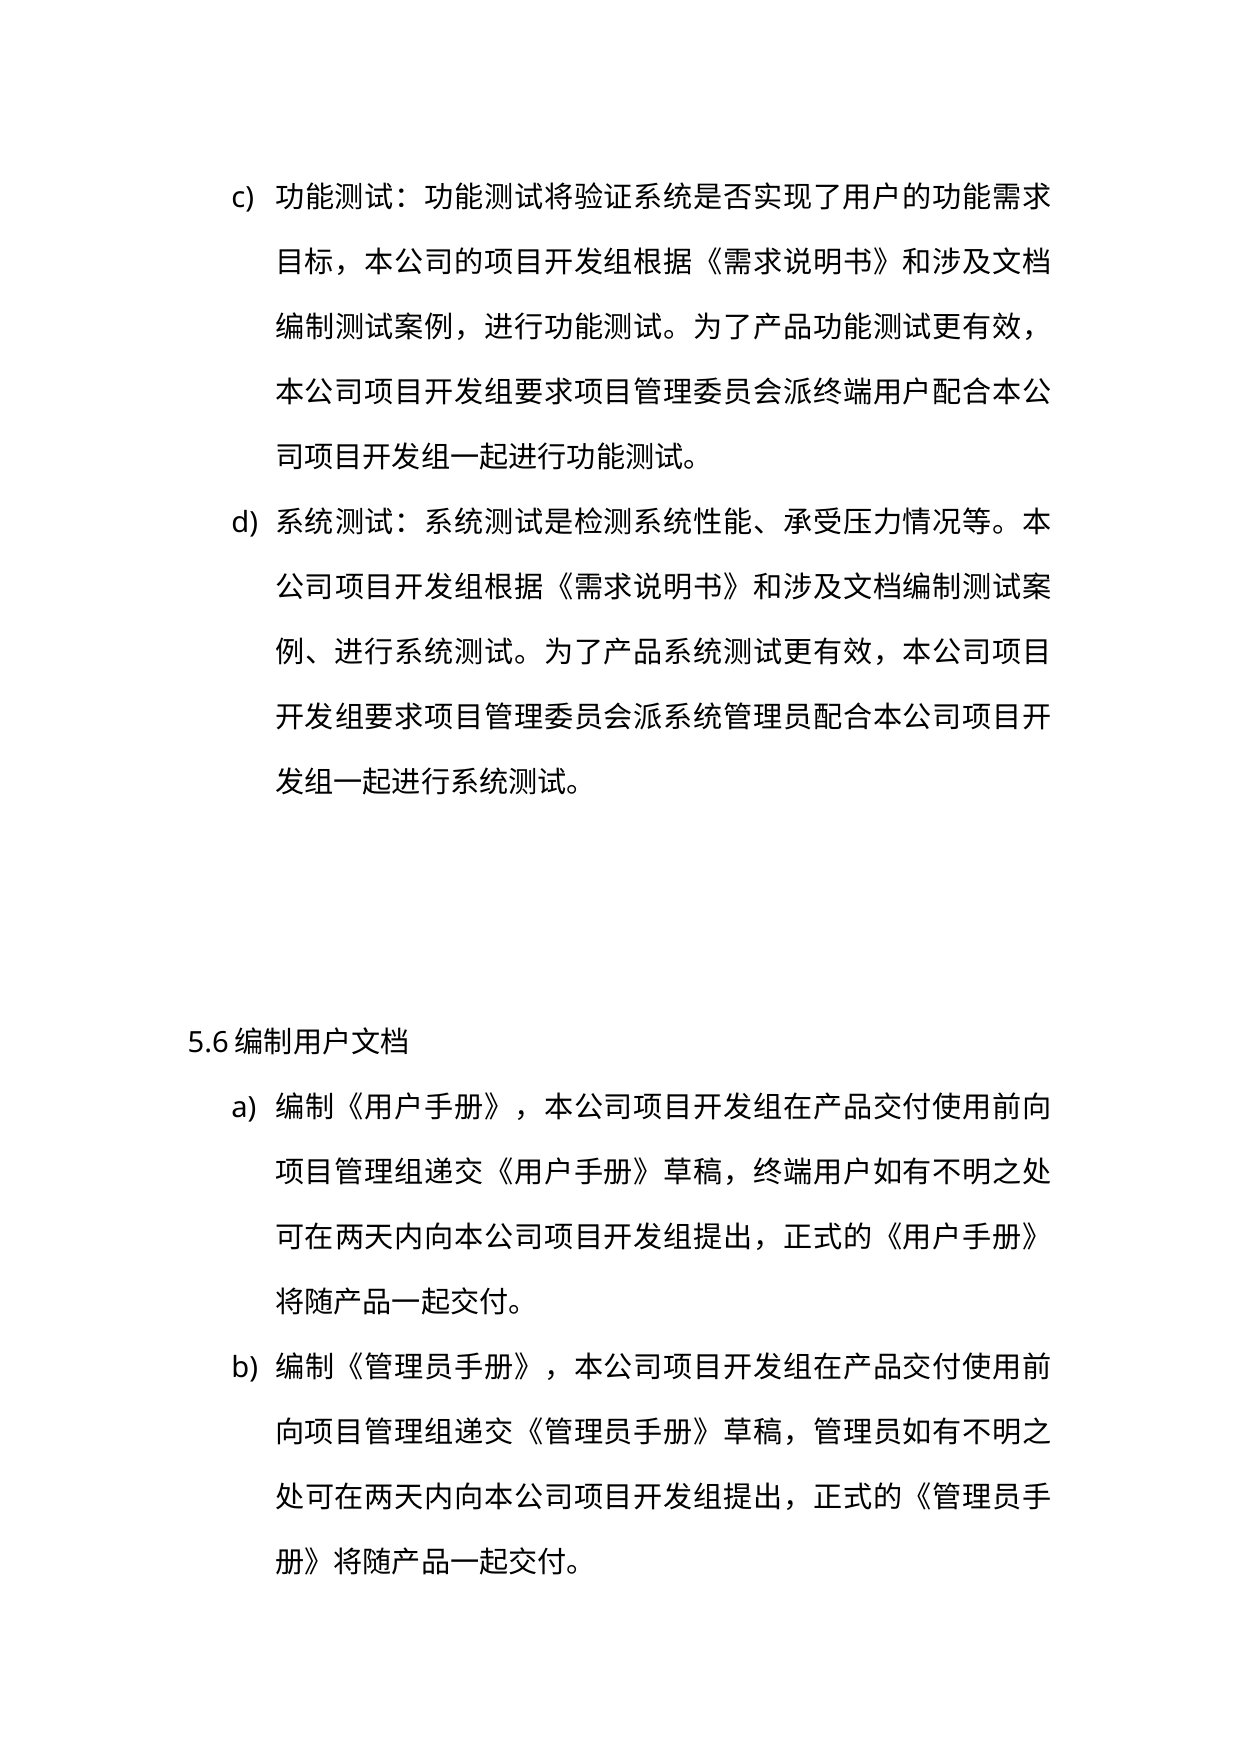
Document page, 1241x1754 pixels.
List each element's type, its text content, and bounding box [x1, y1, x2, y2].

list 功能测试：功能测试将验证系统是否实现了用户的功能需求目标，本公司的项目开发组根据《需求说明书》和涉及文档编制测试案例，进行功能测试。为了产品功能测试更有效，本公司项目开发组要求项目管理委员会派终端用户配合本公司项目开发组一起进行功能测试。 [231, 162, 1053, 487]
text 5.6编制用户文档 [187, 1007, 1053, 1072]
list 编制《管理员手册》，本公司项目开发组在产品交付使用前向项目管理组递交《管理员手册》草稿，管理员如有不明之处可在两天内向本公司项目开发组提出，正式的《管理员手册》将随产品一起交付。 [231, 1332, 1053, 1592]
list 编制《用户手册》，本公司项目开发组在产品交付使用前向项目管理组递交《用户手册》草稿，终端用户如有不明之处可在两天内向本公司项目开发组提出，正式的《用户手册》将随产品一起交付。 [231, 1072, 1053, 1332]
list 系统测试：系统测试是检测系统性能、承受压力情况等。本公司项目开发组根据《需求说明书》和涉及文档编制测试案例、进行系统测试。为了产品系统测试更有效，本公司项目开发组要求项目管理委员会派系统管理员配合本公司项目开发组一起进行系统测试。 [231, 487, 1053, 812]
